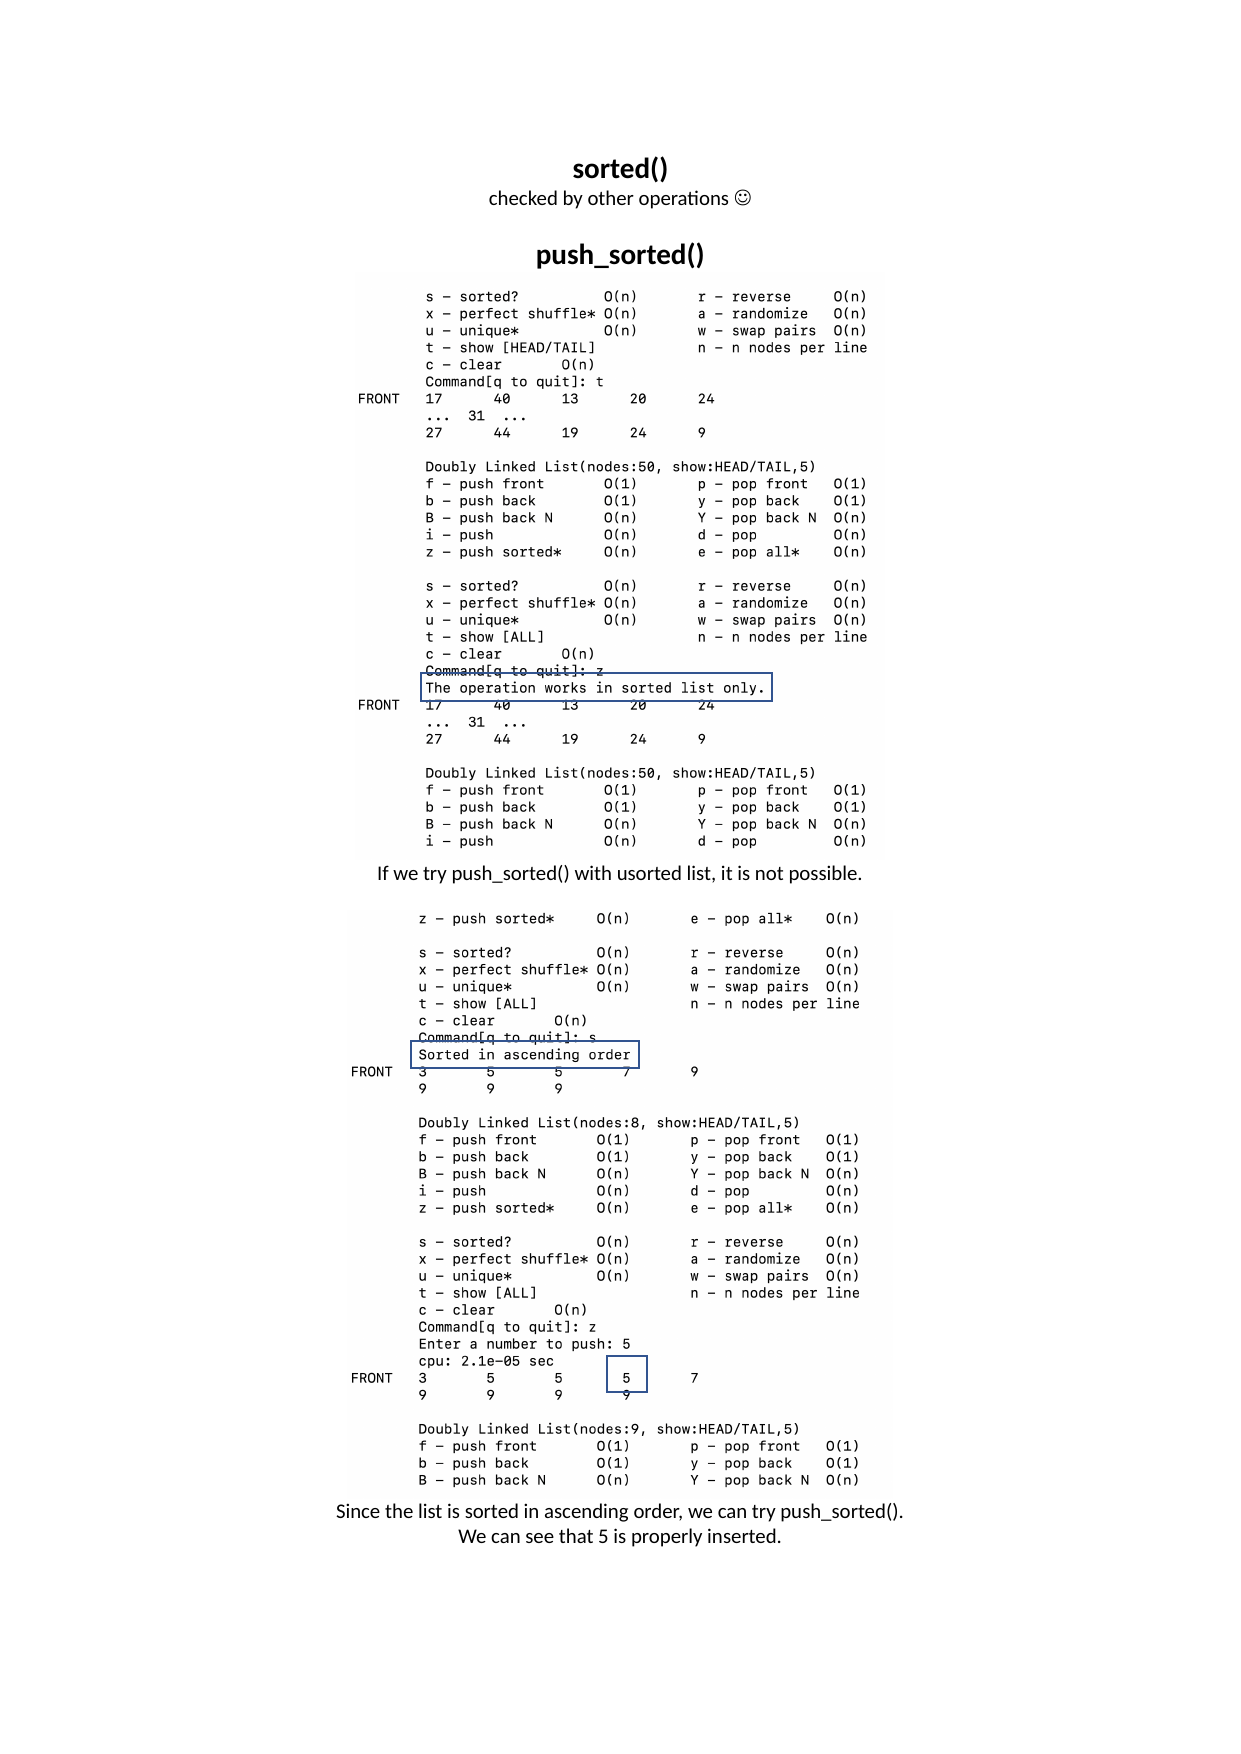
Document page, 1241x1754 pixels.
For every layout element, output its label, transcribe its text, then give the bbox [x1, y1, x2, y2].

text checked by other operations [150, 186, 1090, 211]
picture [355, 272, 886, 860]
text We can see that 5 is properly inserted. [150, 1523, 1090, 1549]
picture [347, 910, 893, 1499]
text push_sorted() [150, 236, 1090, 272]
text Since the list is sorted in ascending order, we can try push_sorted(). [150, 1498, 1090, 1523]
text If we try push_sorted() with usorted list, it is not possible. [150, 860, 1090, 885]
text sorted() [150, 150, 1090, 186]
